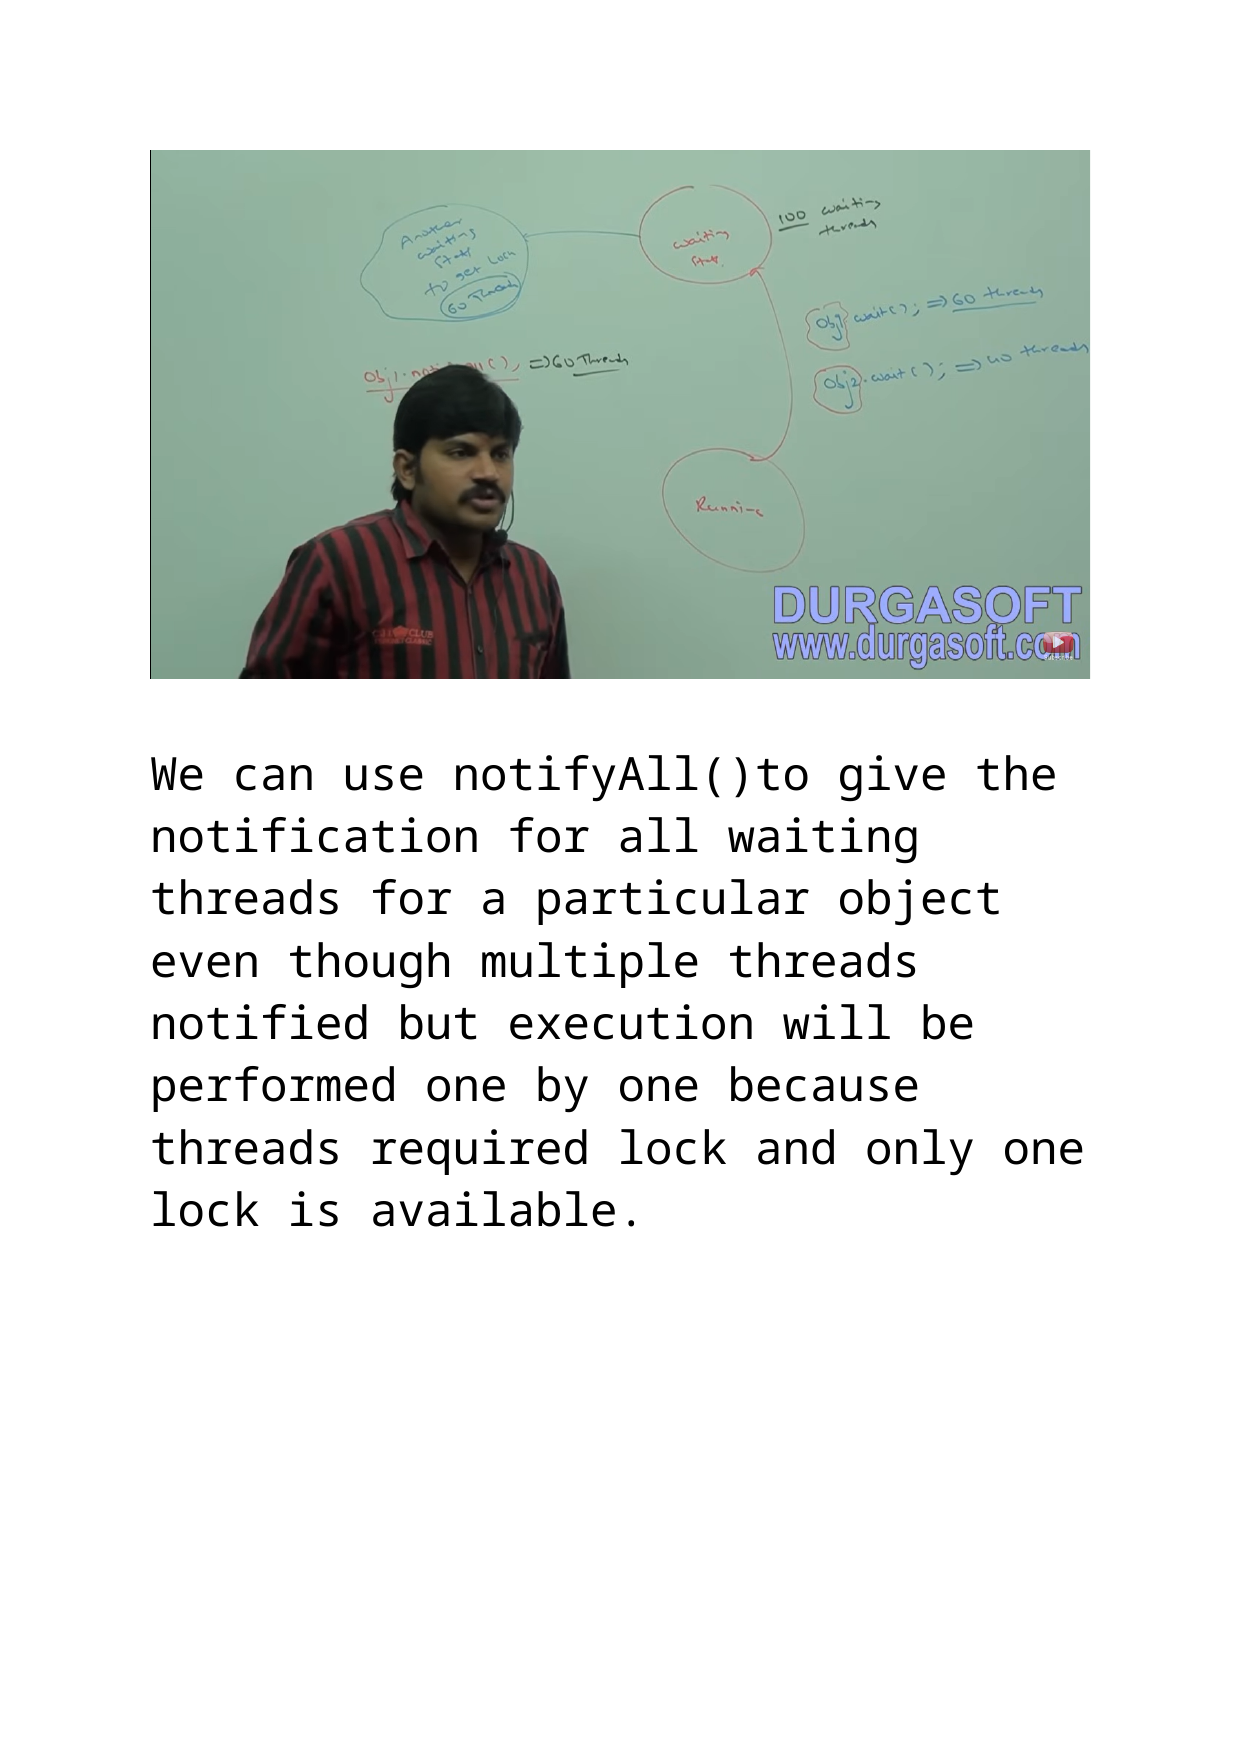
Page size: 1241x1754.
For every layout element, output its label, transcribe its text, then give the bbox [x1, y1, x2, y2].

picture [150, 150, 1091, 679]
text We can use notifyAll()to give the notification for all waiting threads for a particular object even though multiple threads notified but execution will be performed one by one because threads required lock and only one lock is available. [150, 741, 1090, 1240]
